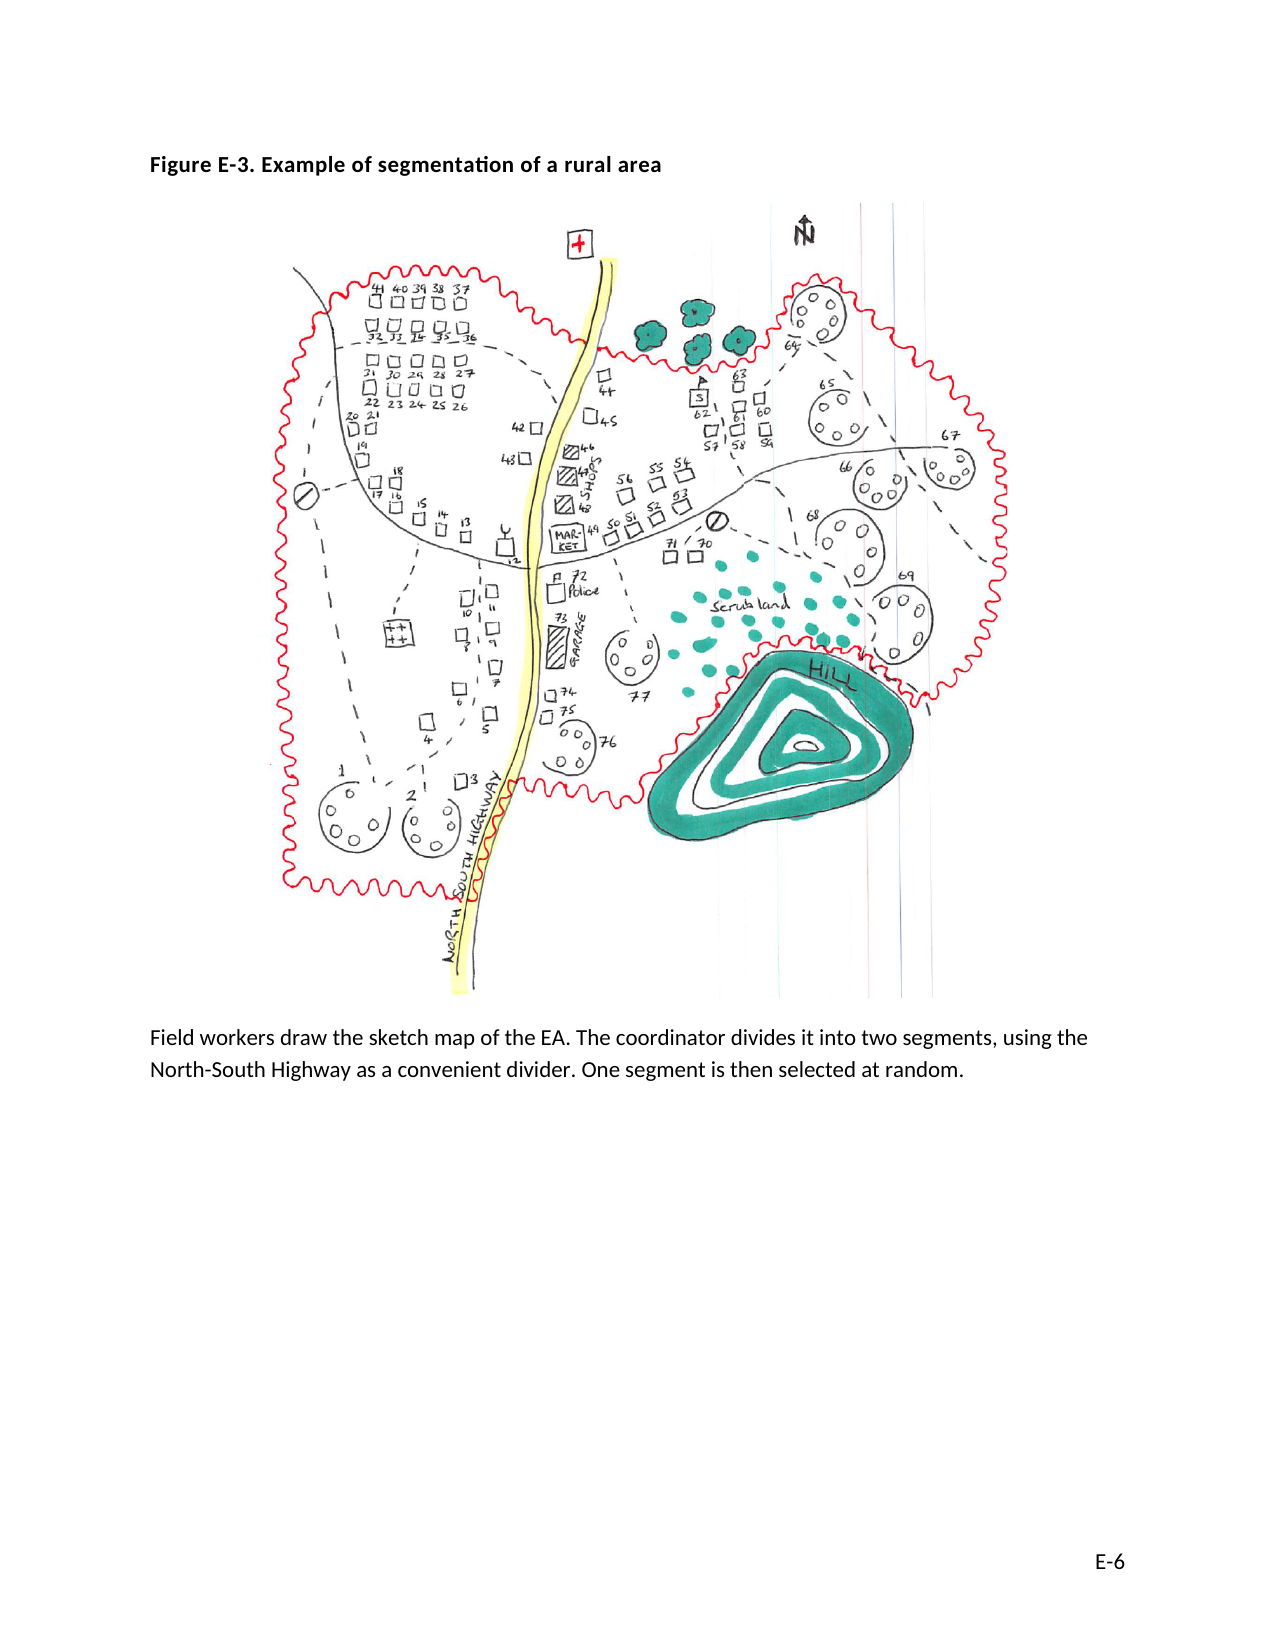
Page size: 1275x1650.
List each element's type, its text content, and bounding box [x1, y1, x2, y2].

text Field workers draw the sketch map of the EA. The coordinator divides it into two segments, using the North-South Highway as a convenient divider. One segment is then selected at random. [150, 1023, 1125, 1083]
text Figure E-3. Example of segmentation of a rural area [150, 150, 1125, 178]
